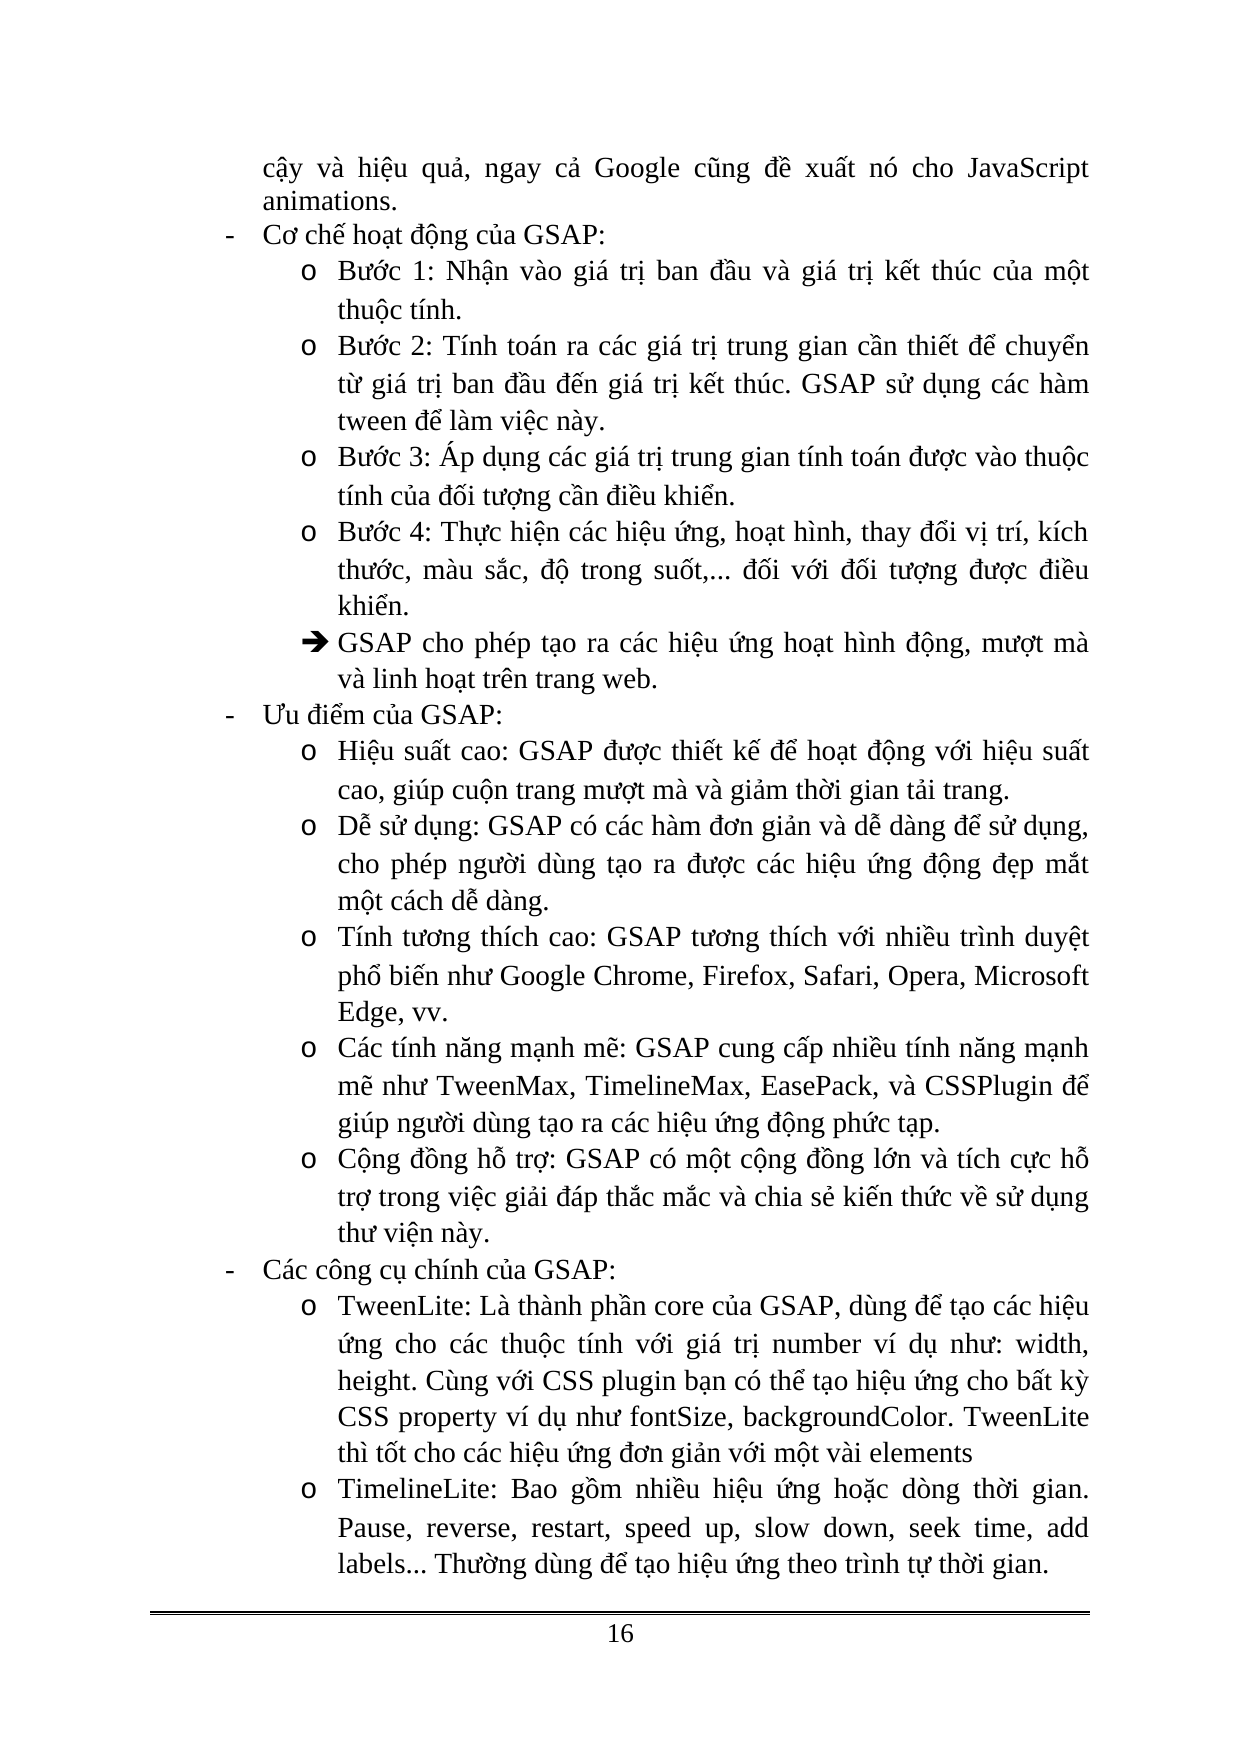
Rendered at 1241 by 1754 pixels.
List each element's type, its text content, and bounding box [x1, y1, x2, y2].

list Tính tương thích cao: GSAP tương thích với nhiều trình duyệt phổ biến như Google Chrome, Firefox, Safari, Opera, Microsoft Edge, vv. [300, 919, 1090, 1027]
list Cơ chế hoạt động của GSAP: [225, 217, 1090, 251]
list Ưu điểm của GSAP: [225, 697, 1090, 731]
list Bước 3: Áp dụng các giá trị trung gian tính toán được vào thuộc tính của đối tượng cần điều khiển. [300, 439, 1090, 511]
list Bước 1: Nhận vào giá trị ban đầu và giá trị kết thúc của một thuộc tính. [300, 253, 1090, 325]
list Cộng đồng hỗ trợ: GSAP có một cộng đồng lớn và tích cực hỗ trợ trong việc giải đáp thắc mắc và chia sẻ kiến thức về sử dụng thư viện này. [300, 1141, 1090, 1249]
list Các tính năng mạnh mẽ: GSAP cung cấp nhiều tính năng mạnh mẽ như TweenMax, TimelineMax, EasePack, và CSSPlugin để giúp người dùng tạo ra các hiệu ứng động phức tạp. [300, 1030, 1090, 1138]
list TimelineLite: Bao gồm nhiều hiệu ứng hoặc dòng thời gian. Pause, reverse, restart, speed up, slow down, seek time, add labels... Thường dùng để tạo hiệu ứng theo trình tự thời gian. [300, 1471, 1090, 1579]
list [225, 150, 1090, 217]
list Bước 2: Tính toán ra các giá trị trung gian cần thiết để chuyển từ giá trị ban đầu đến giá trị kết thúc. GSAP sử dụng các hàm tween để làm việc này. [300, 328, 1090, 436]
list Bước 4: Thực hiện các hiệu ứng, hoạt hình, thay đổi vị trí, kích thước, màu sắc, độ trong suốt,... đối với đối tượng được điều khiển. [300, 514, 1090, 622]
list GSAP cho phép tạo ra các hiệu ứng hoạt hình động, mượt mà và linh hoạt trên trang web. [300, 625, 1090, 694]
list TweenLite: Là thành phần core của GSAP, dùng để tạo các hiệu ứng cho các thuộc tính với giá trị number ví dụ như: width, height. Cùng với CSS plugin bạn có thể tạo hiệu ứng cho bất kỳ CSS property ví dụ như fontSize, backgroundColor. TweenLite thì tốt cho các hiệu ứng đơn giản với một vài elements [300, 1288, 1090, 1468]
list Dễ sử dụng: GSAP có các hàm đơn giản và dễ dàng để sử dụng, cho phép người dùng tạo ra được các hiệu ứng động đẹp mắt một cách dễ dàng. [300, 808, 1090, 916]
list Hiệu suất cao: GSAP được thiết kế để hoạt động với hiệu suất cao, giúp cuộn trang mượt mà và giảm thời gian tải trang. [300, 733, 1090, 805]
list Các công cụ chính của GSAP: [225, 1252, 1090, 1285]
